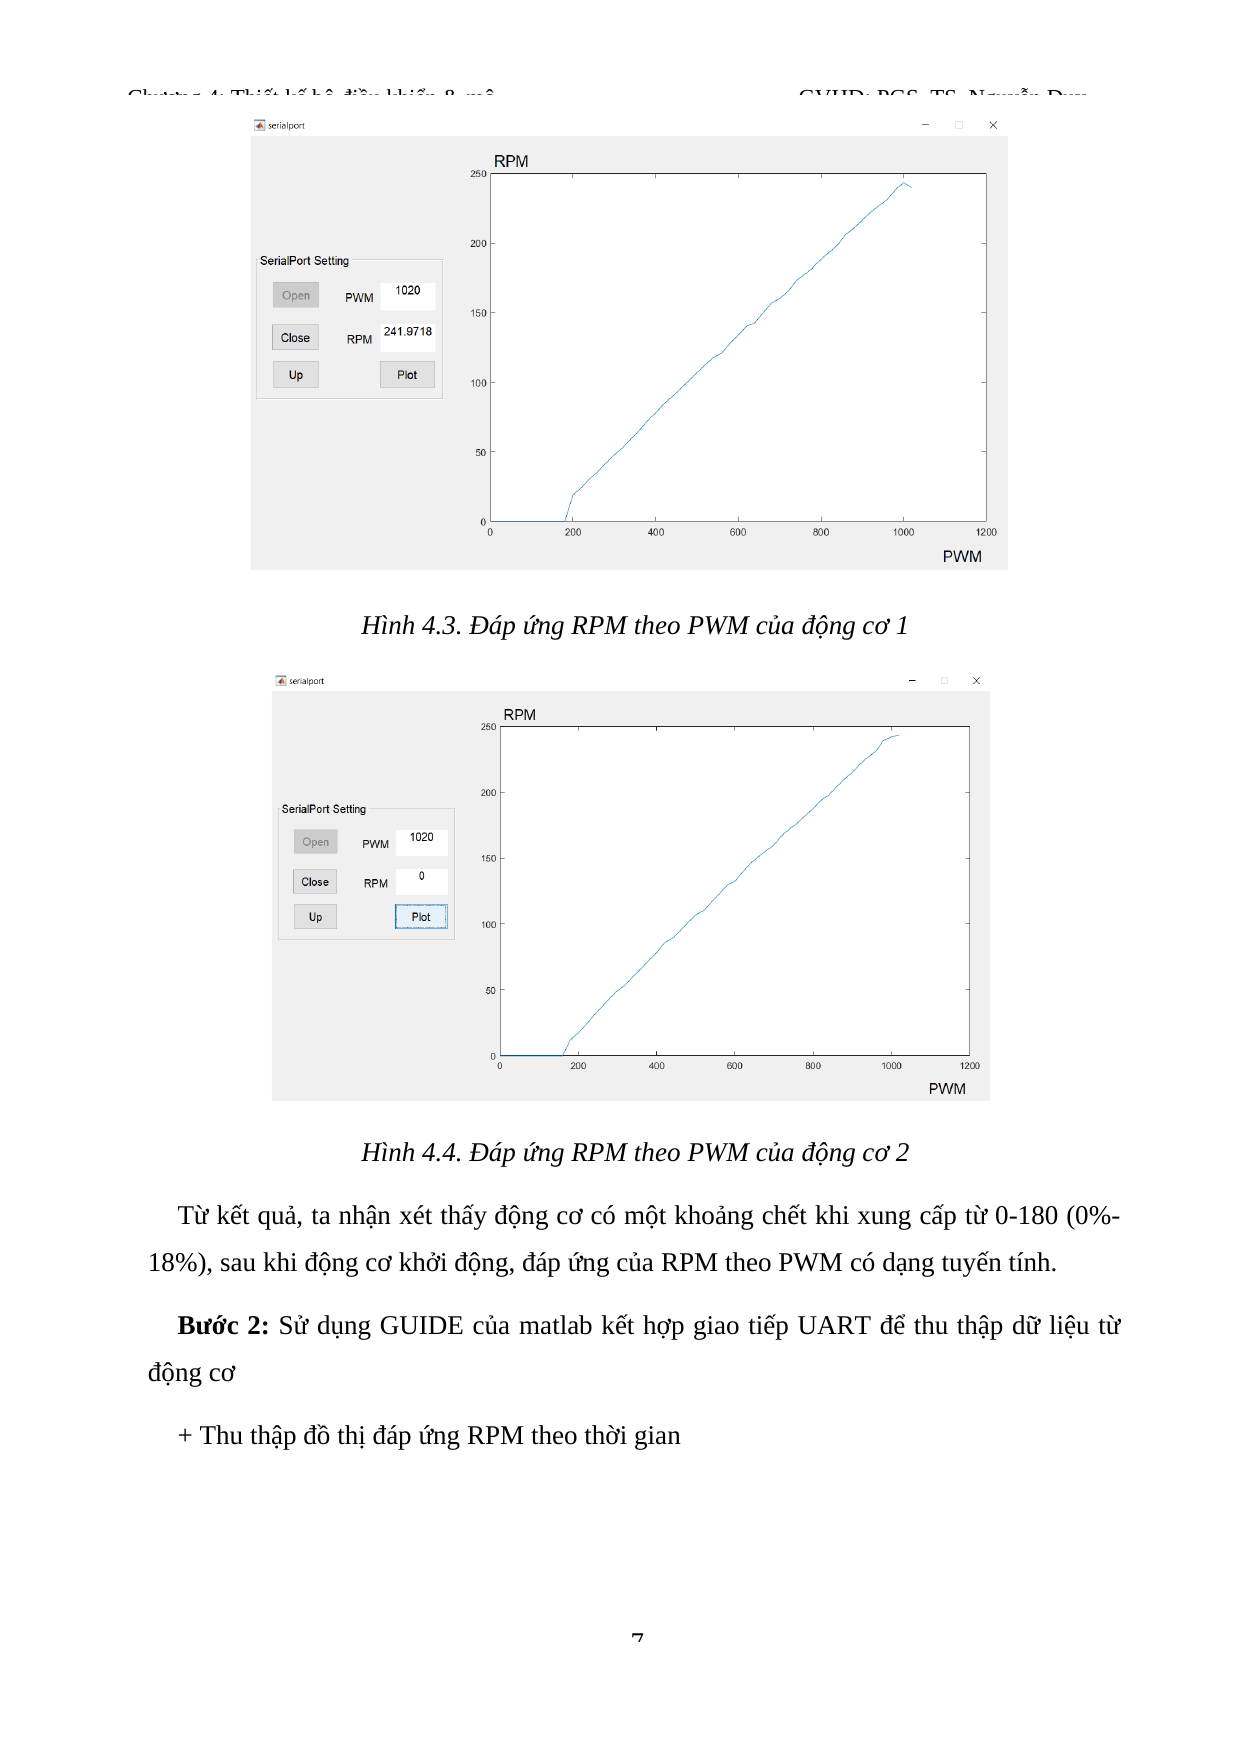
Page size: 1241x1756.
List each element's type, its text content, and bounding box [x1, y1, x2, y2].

text + Thu thập đồ thị đáp ứng RPM theo thời gian [177, 1419, 1144, 1450]
picture [250, 119, 1008, 570]
text Từ kết quả, ta nhận xét thấy động cơ có một khoảng chết khi xung cấp từ 0-180 (0%- 18%), sau khi động cơ khởi động, đáp ứng của RPM theo PWM có dạng tuyến tính. [148, 1199, 1144, 1277]
text Hình 4.3. Đáp ứng RPM theo PWM của động cơ 1 [333, 609, 937, 640]
picture [271, 675, 990, 1101]
text Bước 2: Sử dụng GUIDE của matlab kết hợp giao tiếp UART để thu thập dữ liệu từ động cơ [148, 1309, 1144, 1387]
text Hình 4.4. Đáp ứng RPM theo PWM của động cơ 2 [333, 1136, 937, 1167]
